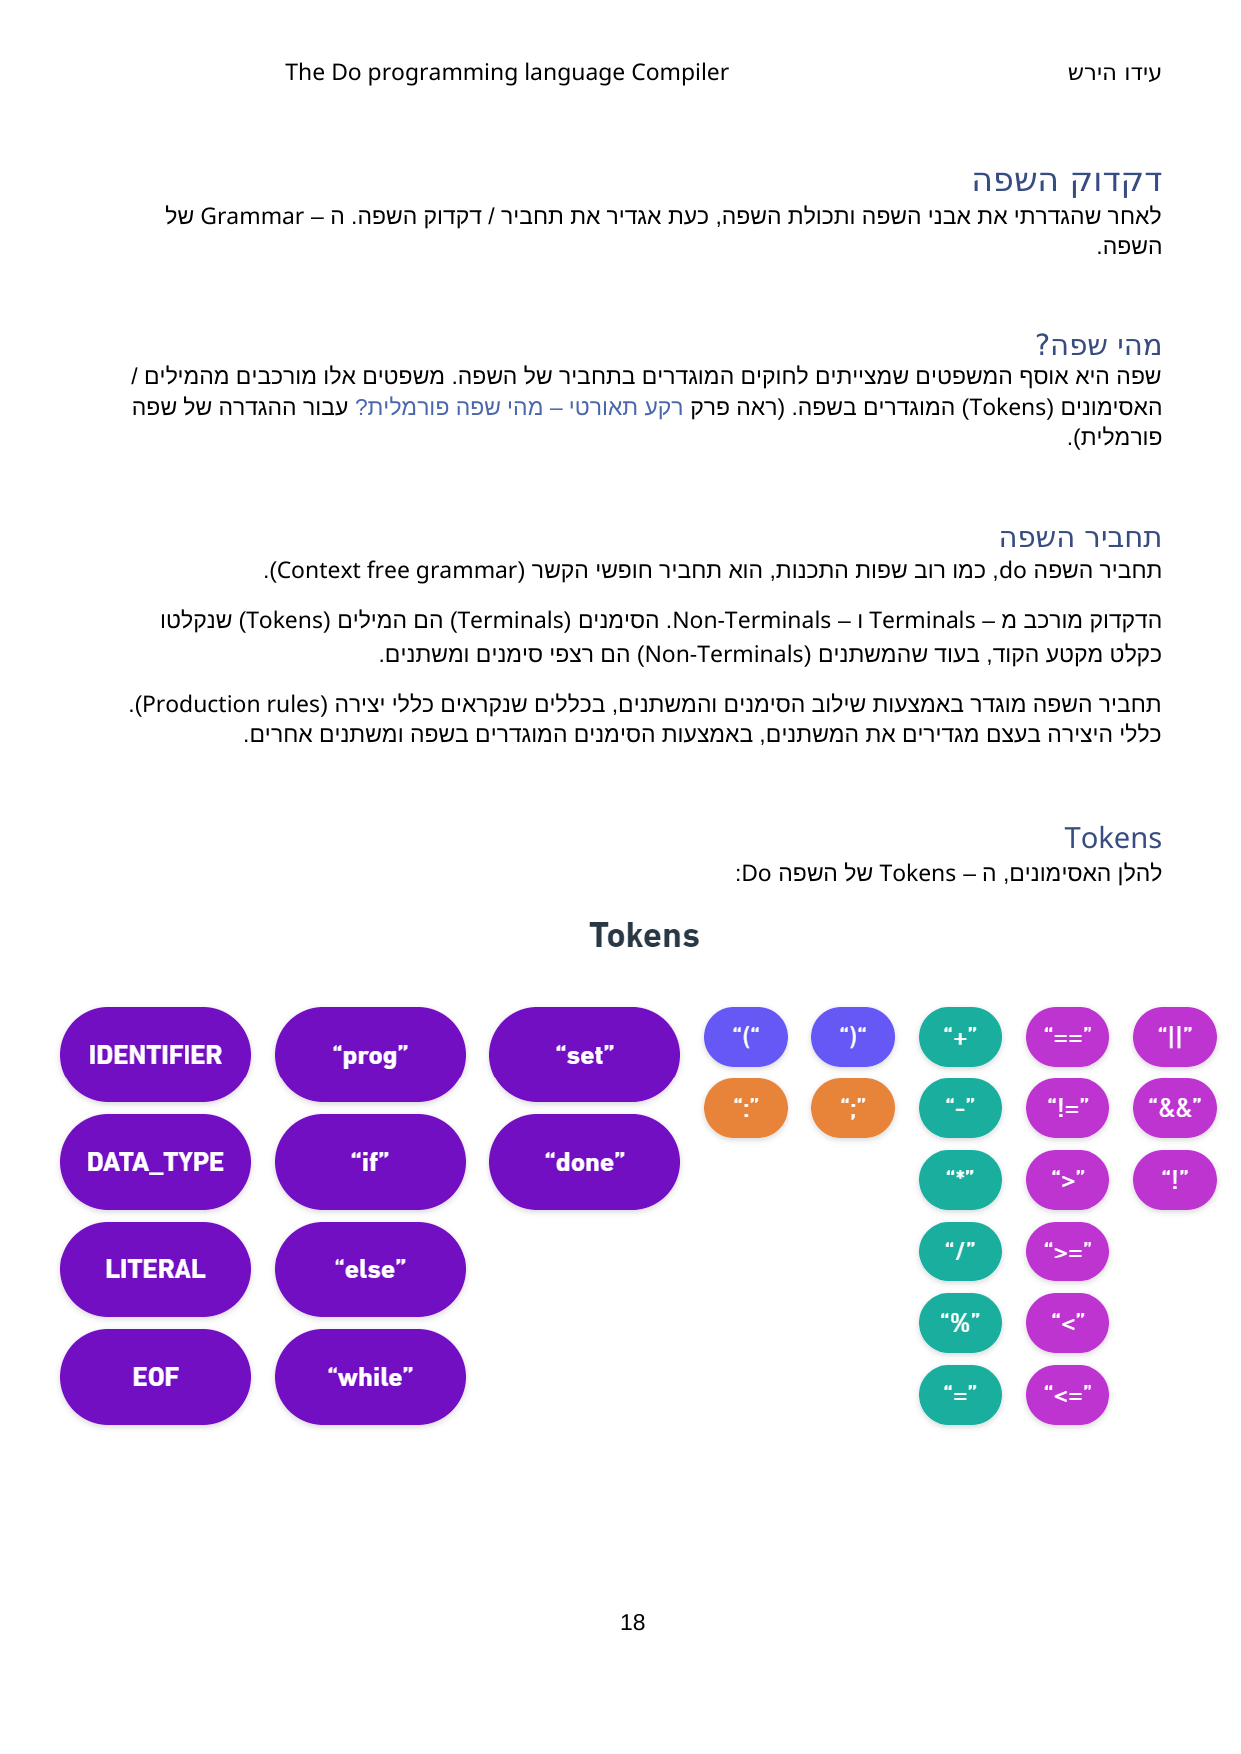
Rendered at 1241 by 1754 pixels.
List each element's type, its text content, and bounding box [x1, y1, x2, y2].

subtitle תחביר השפה [103, 520, 1162, 554]
text הדקדוק מורכב מ – Terminals ו – Non-Terminals. הסימנים (Terminals) הם המילים (Tokens) שנקלטו כקלט מקטע הקוד, בעוד שהמשתנים (Non-Terminals) הם רצפי סימנים ומשתנים. [103, 604, 1162, 669]
picture [35, 898, 1241, 1437]
text תחביר השפה מוגדר באמצעות שילוב הסימנים והמשתנים, בכללים שנקראים כללי יצירה (Production rules). כללי היצירה בעצם מגדירים את המשתנים, באמצעות הסימנים המוגדרים בשפה ומשתנים אחרים. [103, 688, 1162, 748]
text להלן האסימונים, ה – Tokens של השפה Do: [103, 857, 1162, 888]
text לאחר שהגדרתי את אבני השפה ותכולת השפה, כעת אגדיר את תחביר / דקדוק השפה. ה – Grammar של השפה. [103, 200, 1162, 259]
text תחביר השפה do, כמו רוב שפות התכנות, הוא תחביר חופשי הקשר (Context free grammar). [103, 554, 1162, 585]
text שפה היא אוסף המשפטים שמצייתים לחוקים המוגדרים בתחביר של השפה. משפטים אלו מורכבים מהמילים / האסימונים (Tokens) המוגדרים בשפה. (ראה פרק רקע תאורטי – מהי שפה פורמלית? עבור ההגדרה של שפה פורמלית). [103, 363, 1162, 451]
subtitle דקדוק השפה [103, 161, 1162, 200]
subtitle מהי שפה? [103, 329, 1162, 363]
subtitle Tokens [103, 817, 1162, 857]
